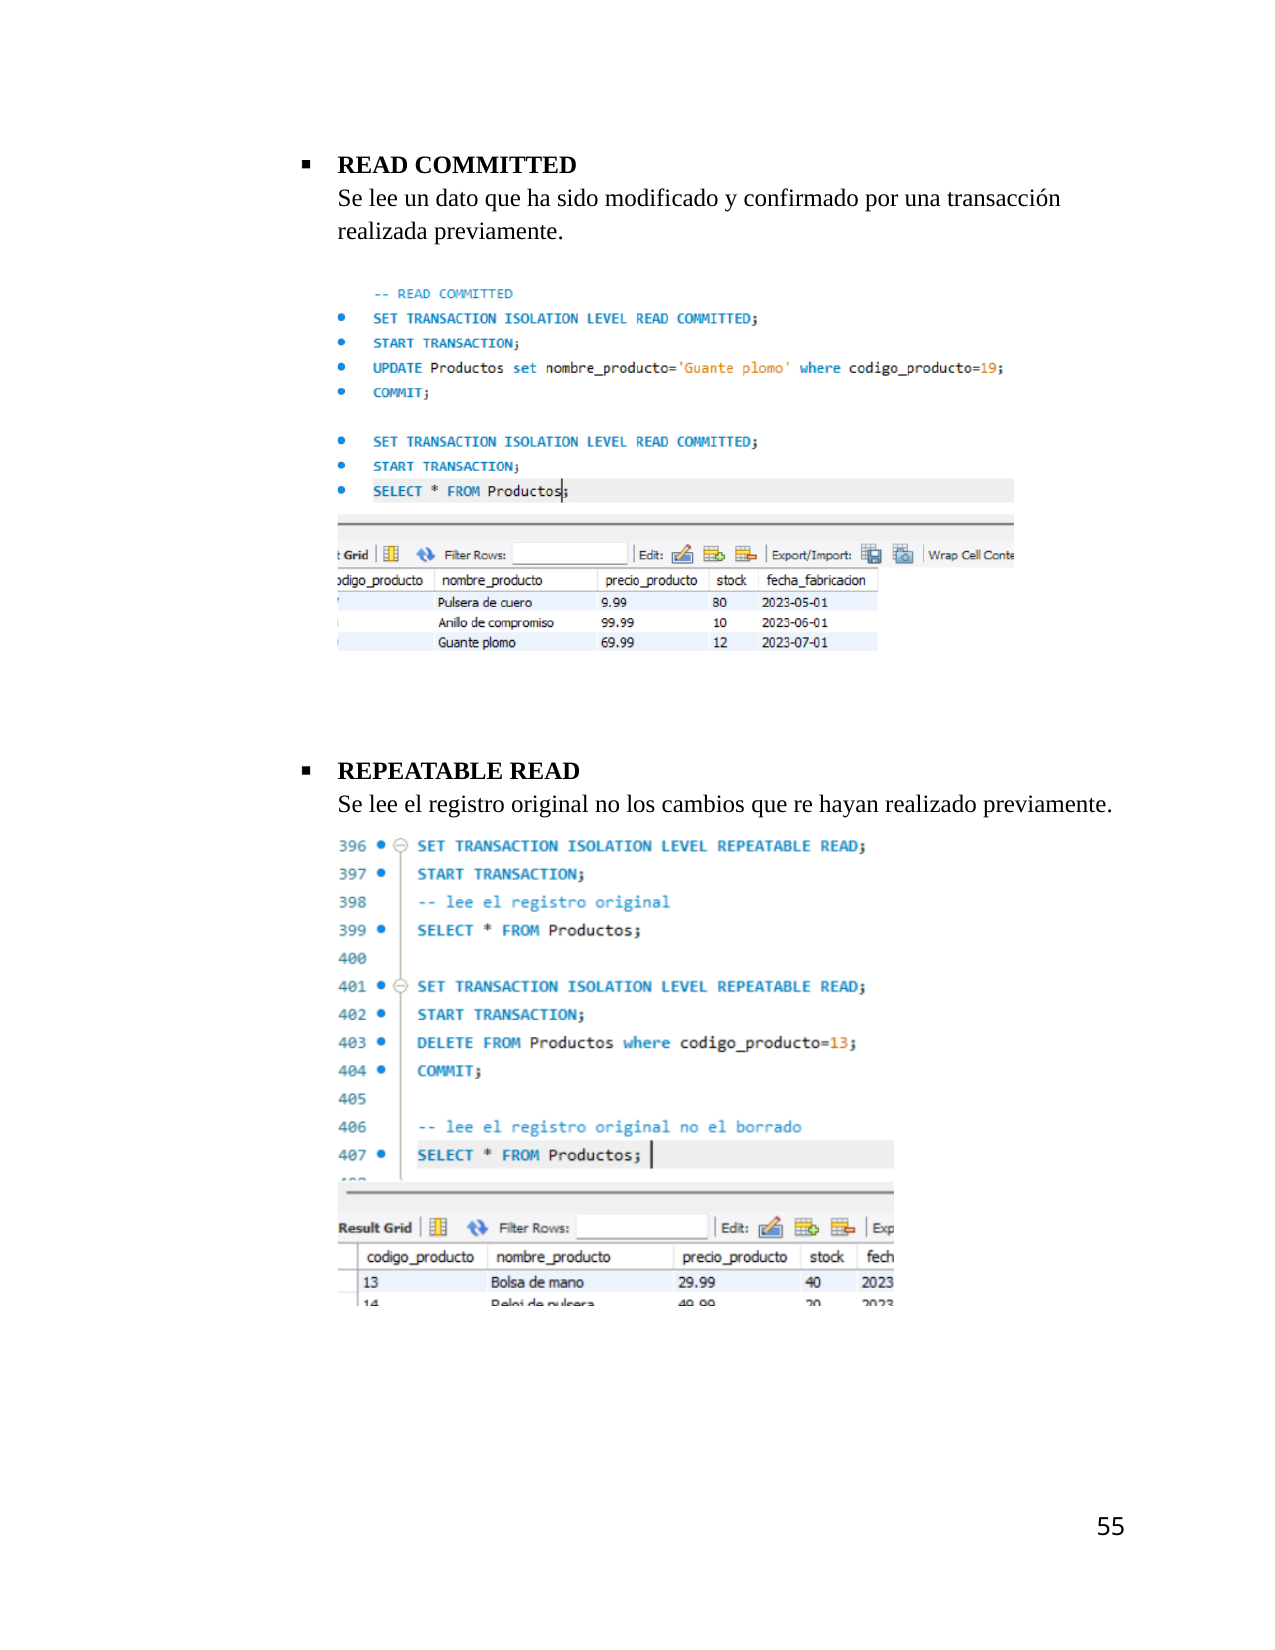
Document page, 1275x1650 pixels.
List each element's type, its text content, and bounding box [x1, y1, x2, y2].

list Se lee un dato que ha sido modificado y confirmado por una transacción realizada previamente. [337, 183, 1125, 245]
list REPEATABLE READ [300, 756, 1125, 785]
list READ COMMITTED [300, 150, 1125, 179]
picture [337, 282, 1014, 652]
list Se lee el registro original no los cambios que re hayan realizado previamente. [337, 789, 1125, 818]
picture [337, 838, 894, 1306]
